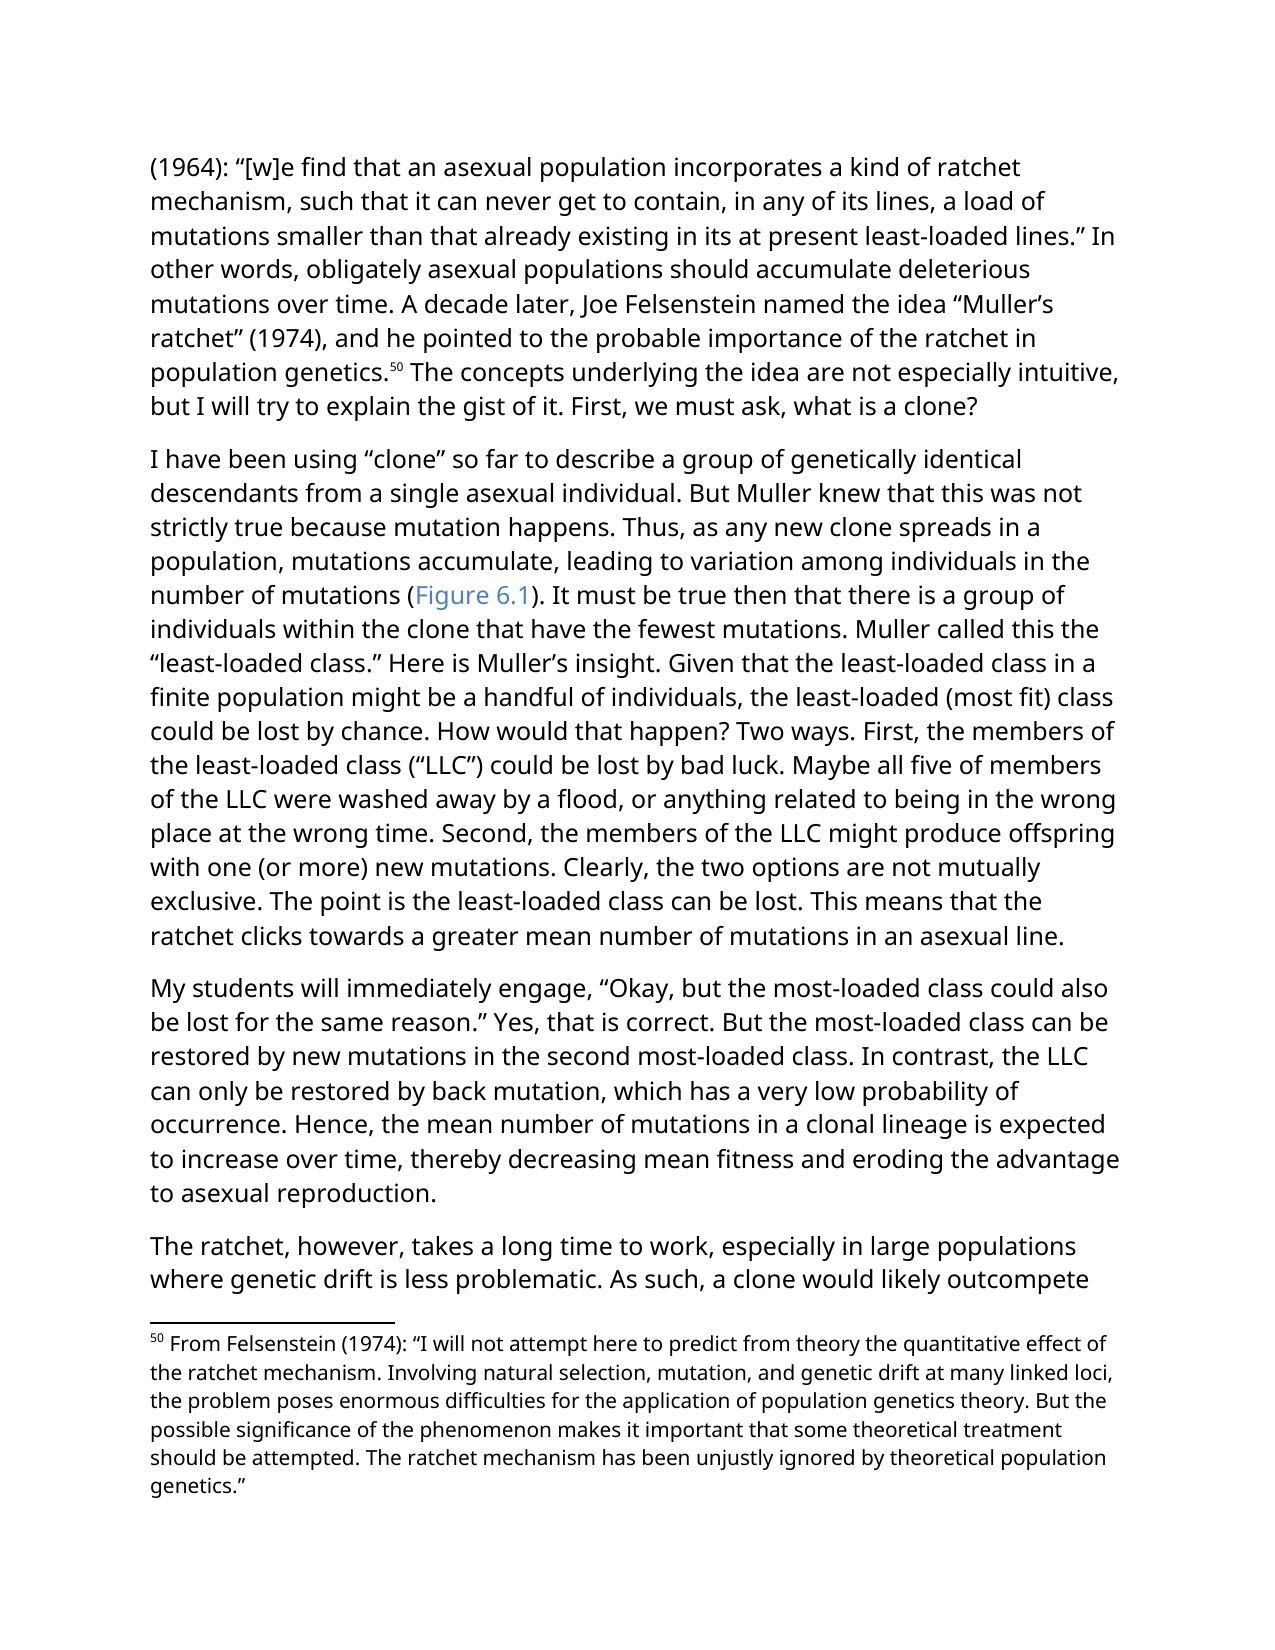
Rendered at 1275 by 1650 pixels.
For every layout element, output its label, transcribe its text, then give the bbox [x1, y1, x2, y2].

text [150, 150, 1125, 422]
text I have been using “clone” so far to describe a group of genetically identical descendants from a single asexual individual. But Muller knew that this was not strictly true because mutation happens. Thus, as any new clone spreads in a population, mutations accumulate, leading to variation among individuals in the number of mutations (Figure 6.1). It must be true then that there is a group of individuals within the clone that have the fewest mutations. Muller called this the “least-loaded class.” Here is Muller’s insight. Given that the least-loaded class in a finite population might be a handful of individuals, the least-loaded (most fit) class could be lost by chance. How would that happen? Two ways. First, the members of the least-loaded class (“LLC”) could be lost by bad luck. Maybe all five of members of the LLC were washed away by a flood, or anything related to being in the wrong place at the wrong time. Second, the members of the LLC might produce offspring with one (or more) new mutations. Clearly, the two options are not mutually exclusive. The point is the least-loaded class can be lost. This means that the ratchet clicks towards a greater mean number of mutations in an asexual line. [150, 441, 1125, 952]
text My students will immediately engage, “Okay, but the most-loaded class could also be lost for the same reason.” Yes, that is correct. But the most-loaded class can be restored by new mutations in the second most-loaded class. In contrast, the LLC can only be restored by back mutation, which has a very low probability of occurrence. Hence, the mean number of mutations in a clonal lineage is expected to increase over time, thereby decreasing mean fitness and eroding the advantage to asexual reproduction. [150, 971, 1125, 1209]
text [150, 1228, 1125, 1296]
